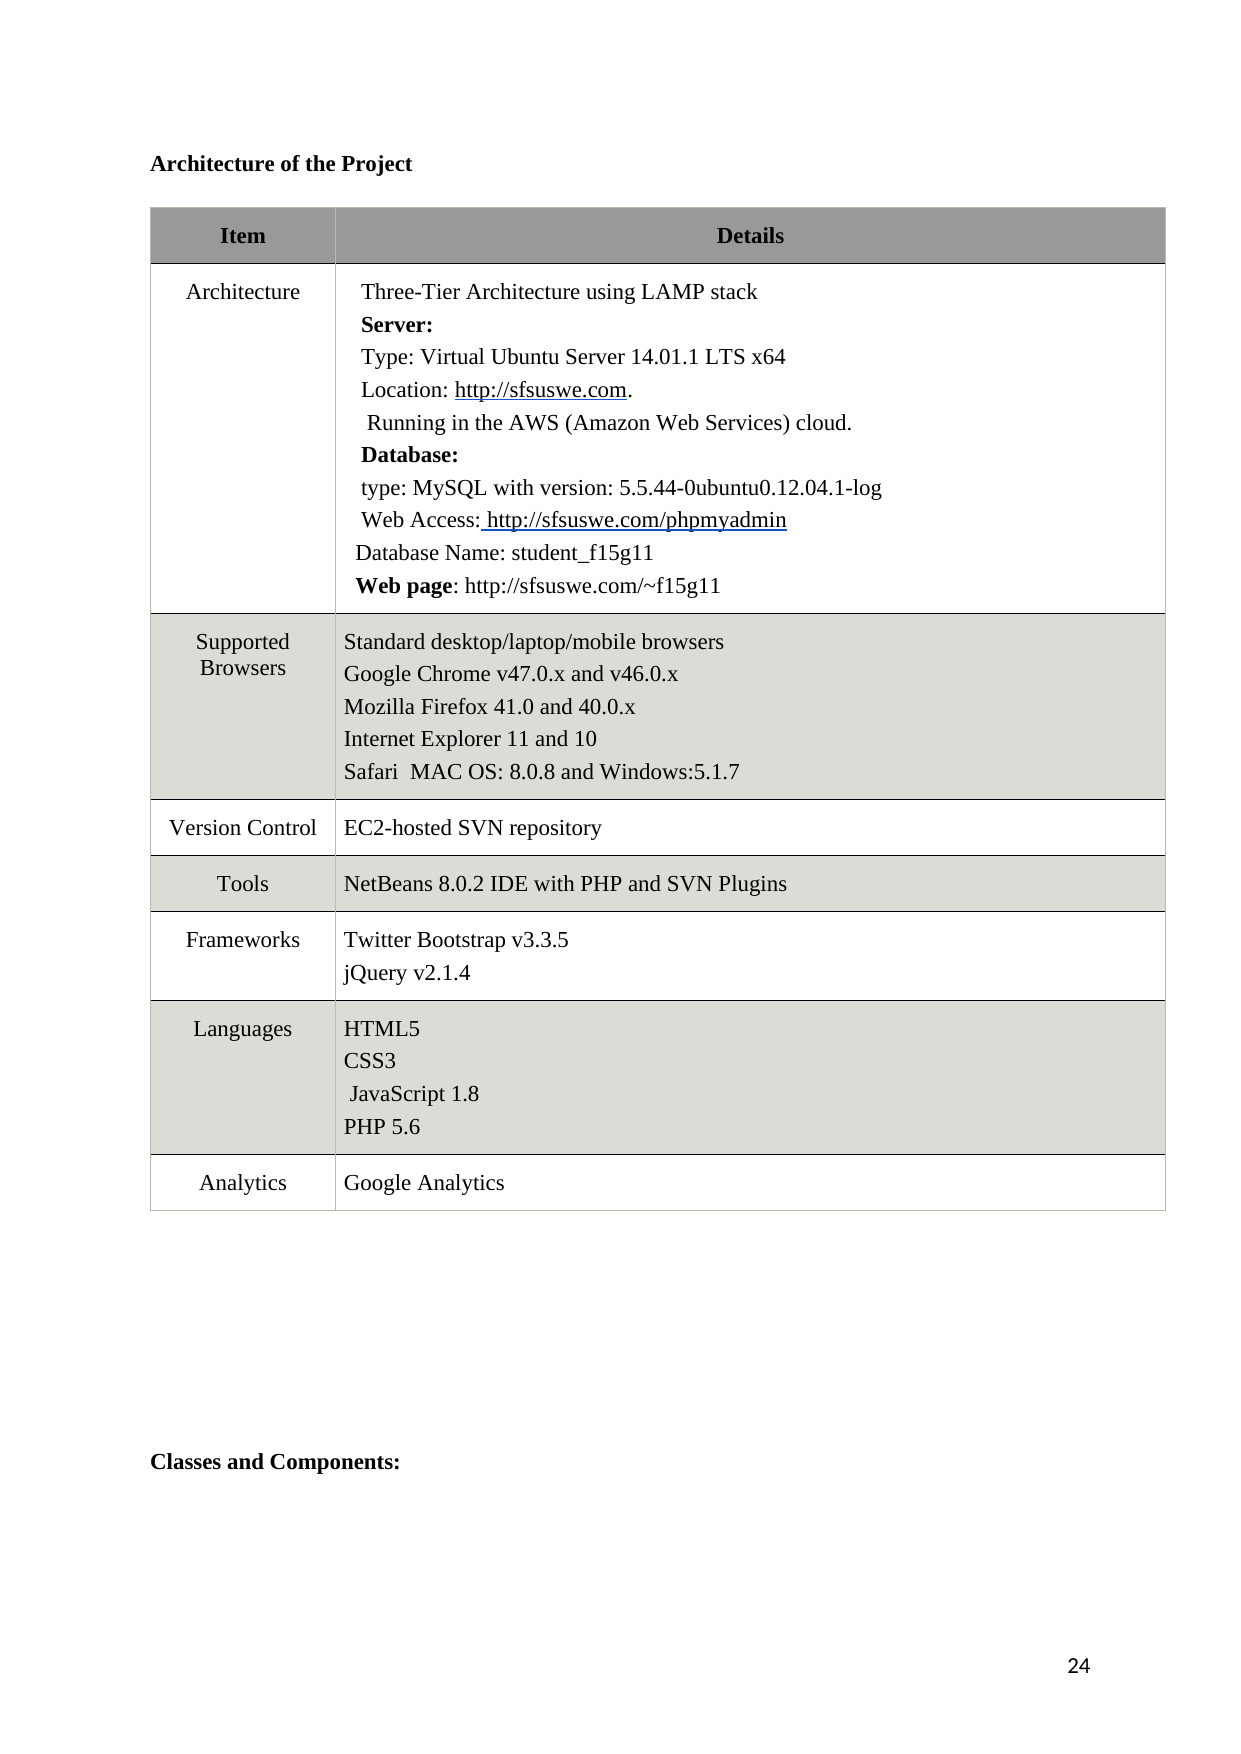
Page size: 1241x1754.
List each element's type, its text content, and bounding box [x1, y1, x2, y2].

subtitle Architecture of the Project [150, 150, 1090, 176]
subtitle Classes and Components: [150, 1448, 1090, 1474]
table_cell Tools [151, 856, 335, 911]
table_cell NetBeans 8.0.2 IDE with PHP and SVN Plugins [336, 856, 1165, 911]
table_cell Twitter Bootstrap v3.3.5 jQuery v2.1.4 [336, 912, 1165, 1000]
table_cell Architecture [151, 264, 335, 613]
table_cell EC2-hosted SVN repository [336, 800, 1165, 855]
table_header Details [336, 208, 1165, 263]
table_header Item [151, 208, 335, 263]
table_cell Languages [151, 1001, 335, 1154]
table_cell Analytics [151, 1155, 335, 1210]
table_cell Frameworks [151, 912, 335, 1000]
table_cell HTML5 CSS3 JavaScript 1.8 PHP 5.6 [336, 1001, 1165, 1154]
table_cell Version Control [151, 800, 335, 855]
table_cell Google Analytics [336, 1155, 1165, 1210]
table_cell Standard desktop/laptop/mobile browsers Google Chrome v47.0.x and v46.0.x Mozilla Firefox 41.0 and 40.0.x Internet Explorer 11 and 10 Safari MAC OS: 8.0.8 and Windows:5.1.7 [336, 614, 1165, 799]
table_cell Supported Browsers [151, 614, 335, 799]
table_cell Three-Tier Architecture using LAMP stack Server: Type: Virtual Ubuntu Server 14.01.1 LTS x64 Location: http://sfsuswe.com. Running in the AWS (Amazon Web Services) cloud. Database: type: MySQL with version: 5.5.44-0ubuntu0.12.04.1-log Web Access: http://sfsuswe.com/phpmyadmin Database Name: student_f15g11 Web page: http://sfsuswe.com/~f15g11 [336, 264, 1165, 613]
